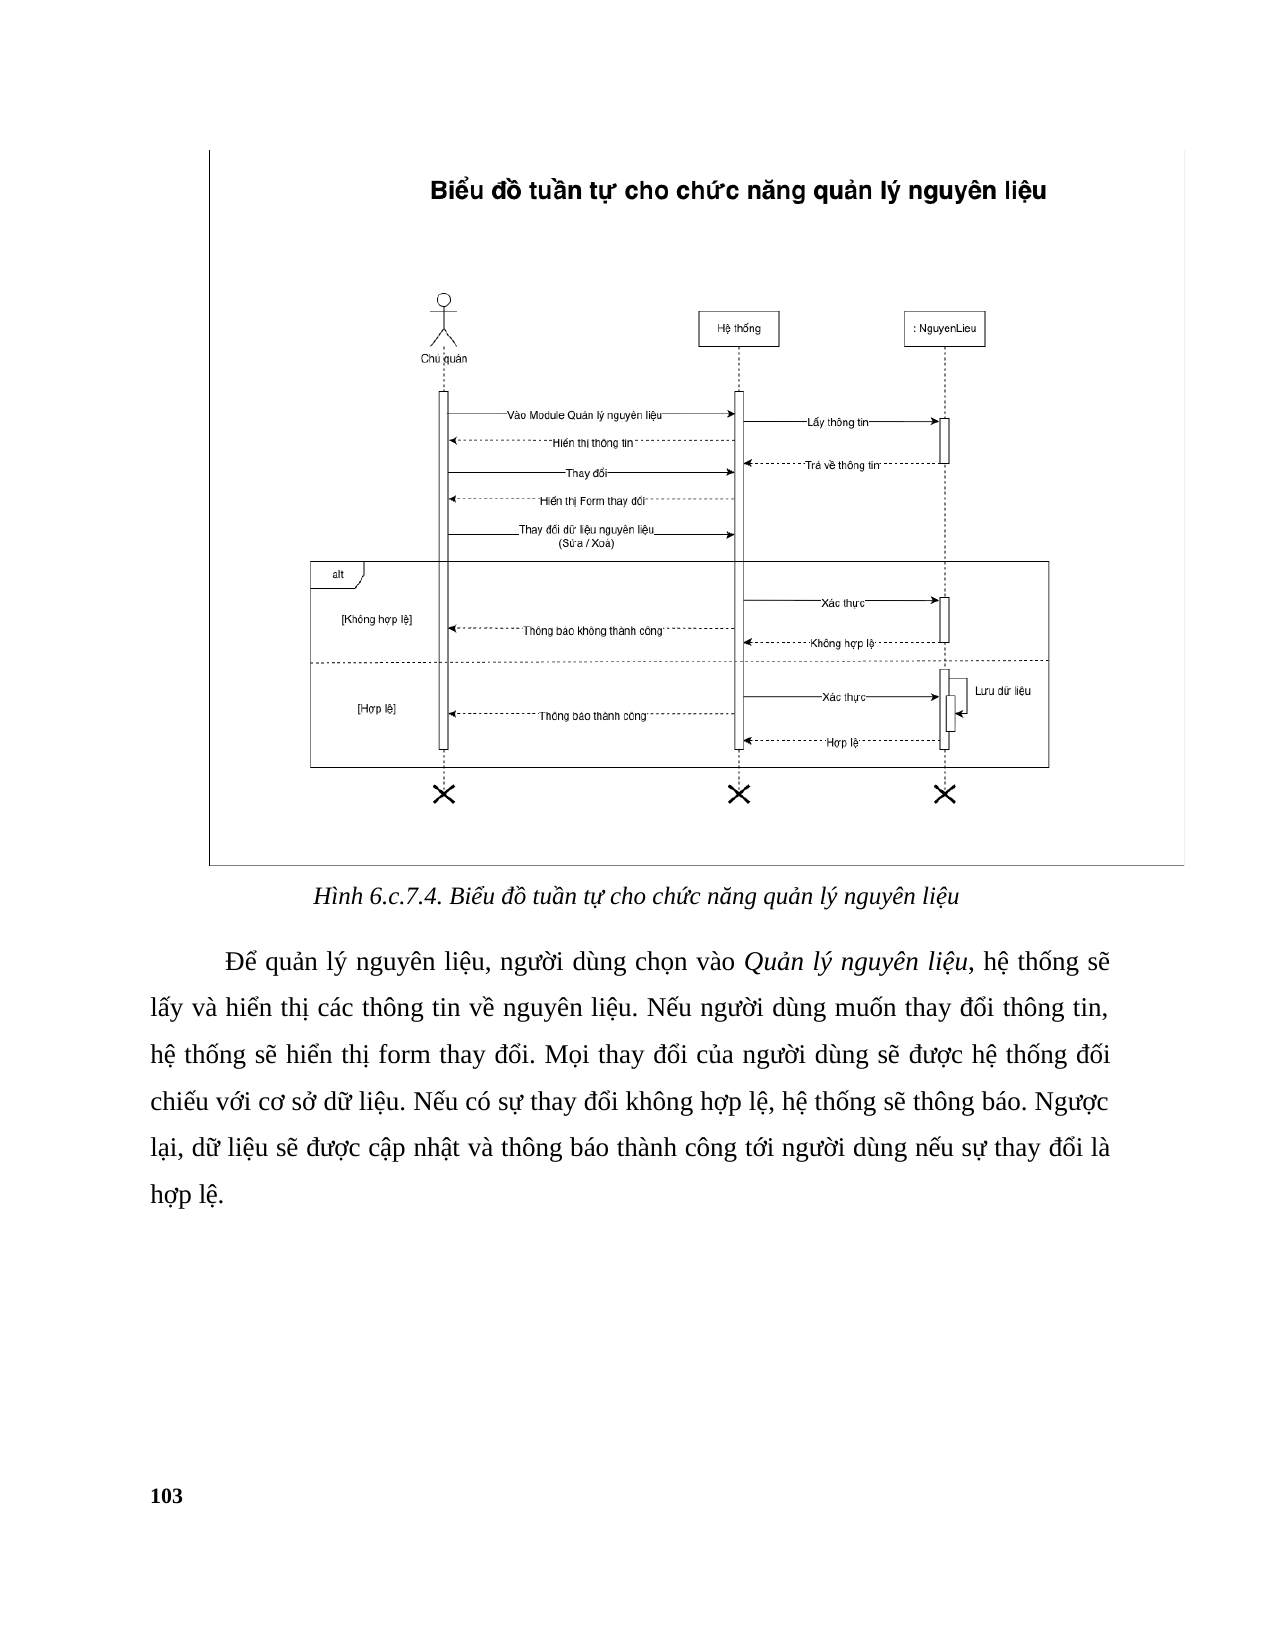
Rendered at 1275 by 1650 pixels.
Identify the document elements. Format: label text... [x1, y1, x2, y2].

picture [209, 150, 1185, 866]
text Để quản lý nguyên liệu, người dùng chọn vào Quản lý nguyên liệu, hệ thống sẽ lấy và hiển thị các thông tin về nguyên liệu. Nếu người dùng muốn thay đổi thông tin, hệ thống sẽ hiển thị form thay đổi. Mọi thay đổi của người dùng sẽ được hệ thống đối chiếu với cơ sở dữ liệu. Nếu có sự thay đổi không hợp lệ, hệ thống sẽ thông báo. Ngược lại, dữ liệu sẽ được cập nhật và thông báo thành công tới người dùng nếu sự thay đổi là hợp lệ. [150, 945, 1111, 1209]
text Hình 6.c.7.4. Biểu đồ tuần tự cho chức năng quản lý nguyên liệu [150, 881, 1125, 910]
